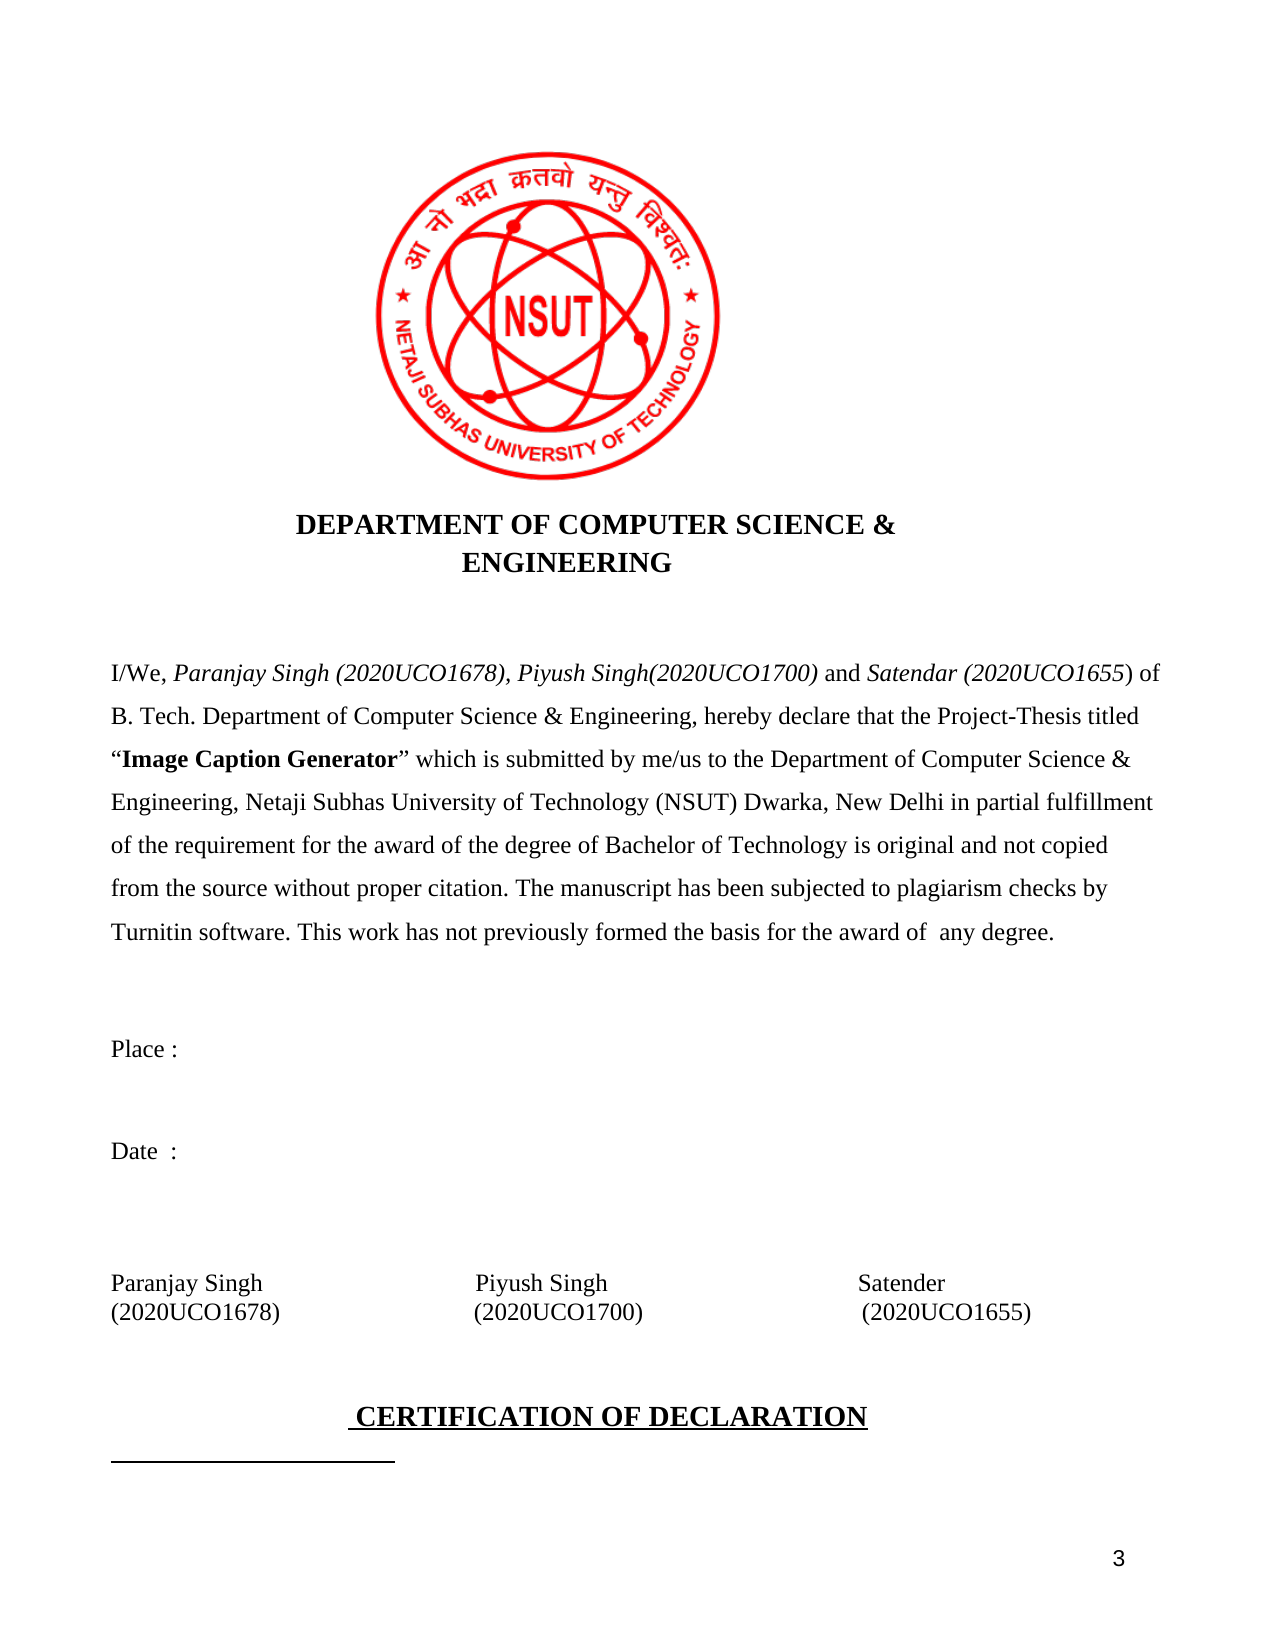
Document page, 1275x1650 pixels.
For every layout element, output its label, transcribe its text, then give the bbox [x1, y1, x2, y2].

text Paranjay Singh Piyush Singh Satender [111, 1268, 1161, 1297]
text (2020UCO1678) (2020UCO1700) (2020UCO1655) [111, 1297, 1161, 1325]
text Date : [111, 1136, 1161, 1165]
text DEPARTMENT OF COMPUTER SCIENCE & ENGINEERING [150, 507, 984, 579]
text I/We, Paranjay Singh (2020UCO1678), Piyush Singh(2020UCO1700) and Satendar (2020UCO1655) of B. Tech. Department of Computer Science & Engineering, hereby declare that the Project-Thesis titled “Image Caption Generator” which is submitted by me/us to the Department of Computer Science & Engineering, Netaji Subhas University of Technology (NSUT) Dwarka, New Delhi in partial fulfillment of the requirement for the award of the degree of Bachelor of Technology is original and not copied from the source without proper citation. The manuscript has been subjected to plagiarism checks by Turnitin software. This work has not previously formed the basis for the award of any degree. [111, 658, 1161, 945]
text CERTIFICATION OF DECLARATION [111, 1399, 1161, 1433]
text Place : [111, 1034, 1161, 1062]
picture [373, 150, 723, 483]
